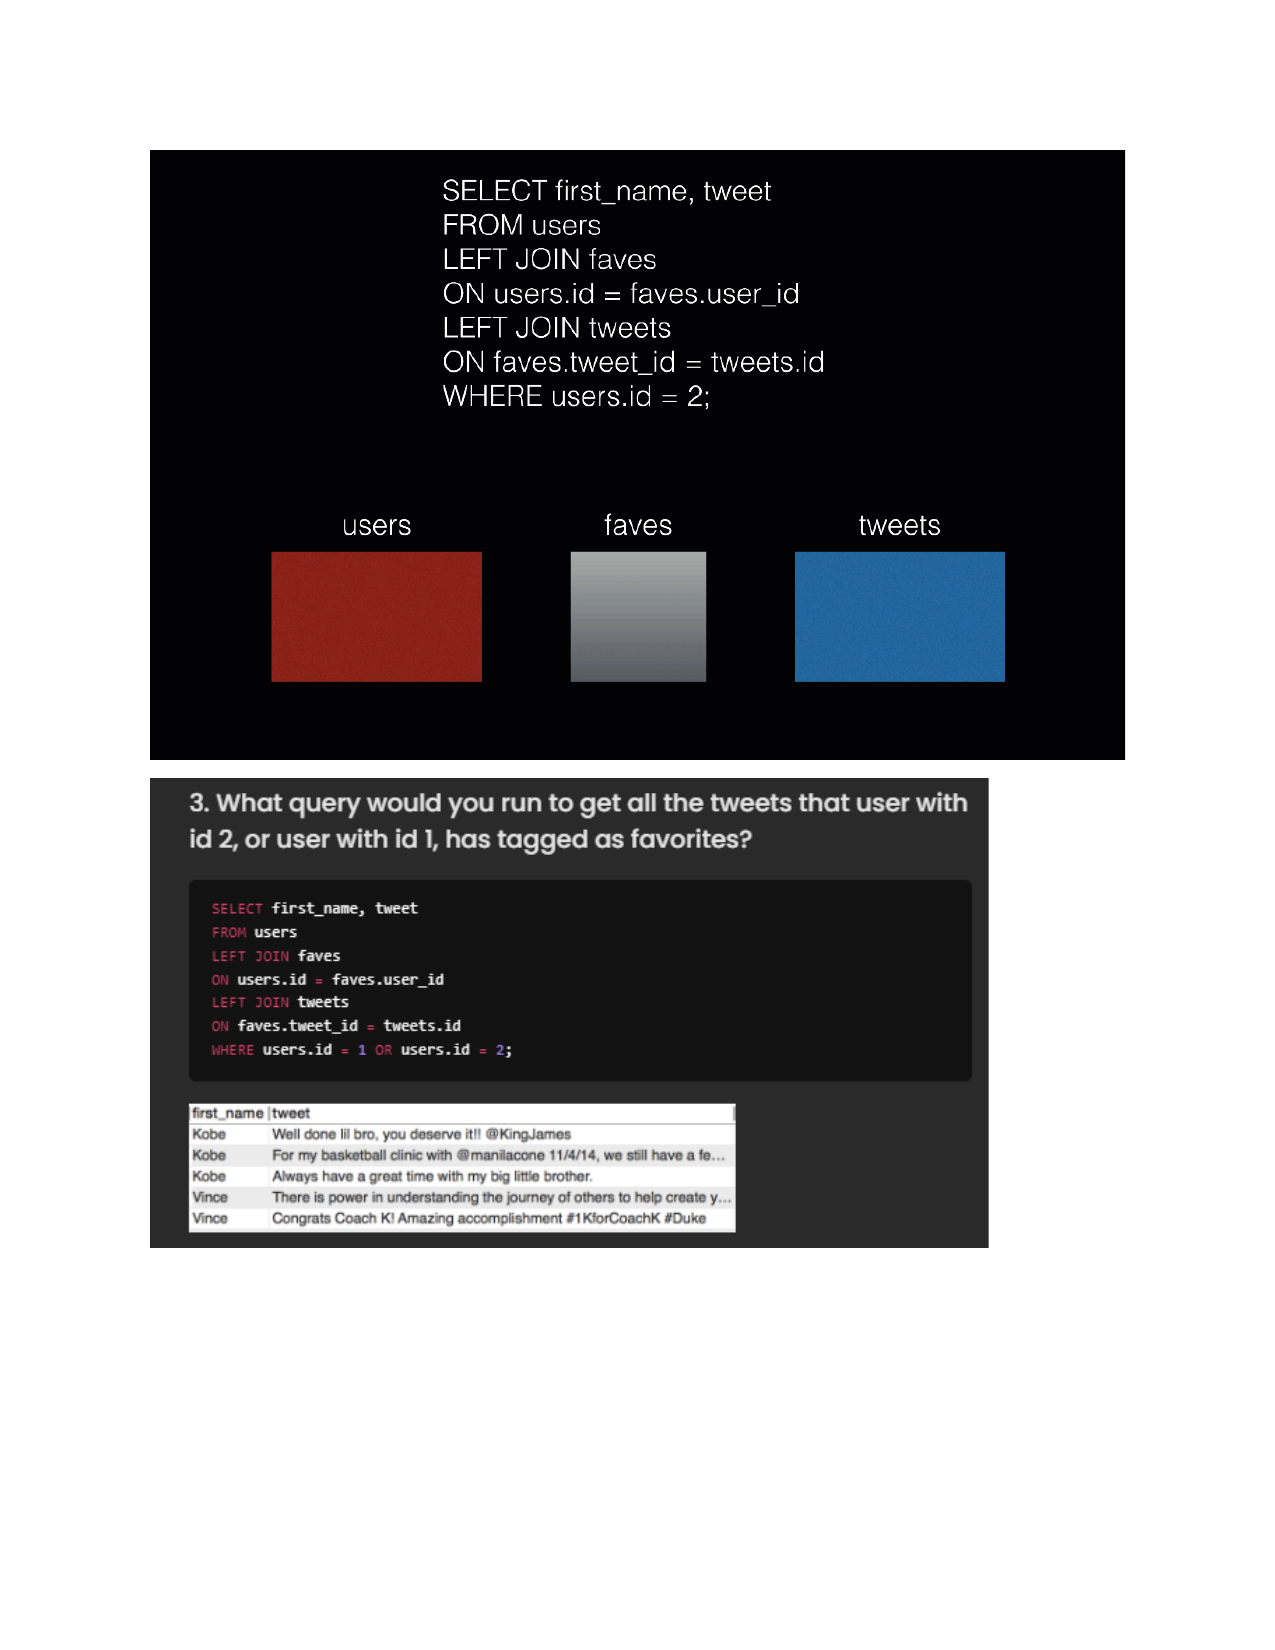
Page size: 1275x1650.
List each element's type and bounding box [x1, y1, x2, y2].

picture [150, 778, 989, 1248]
picture [150, 150, 1125, 760]
